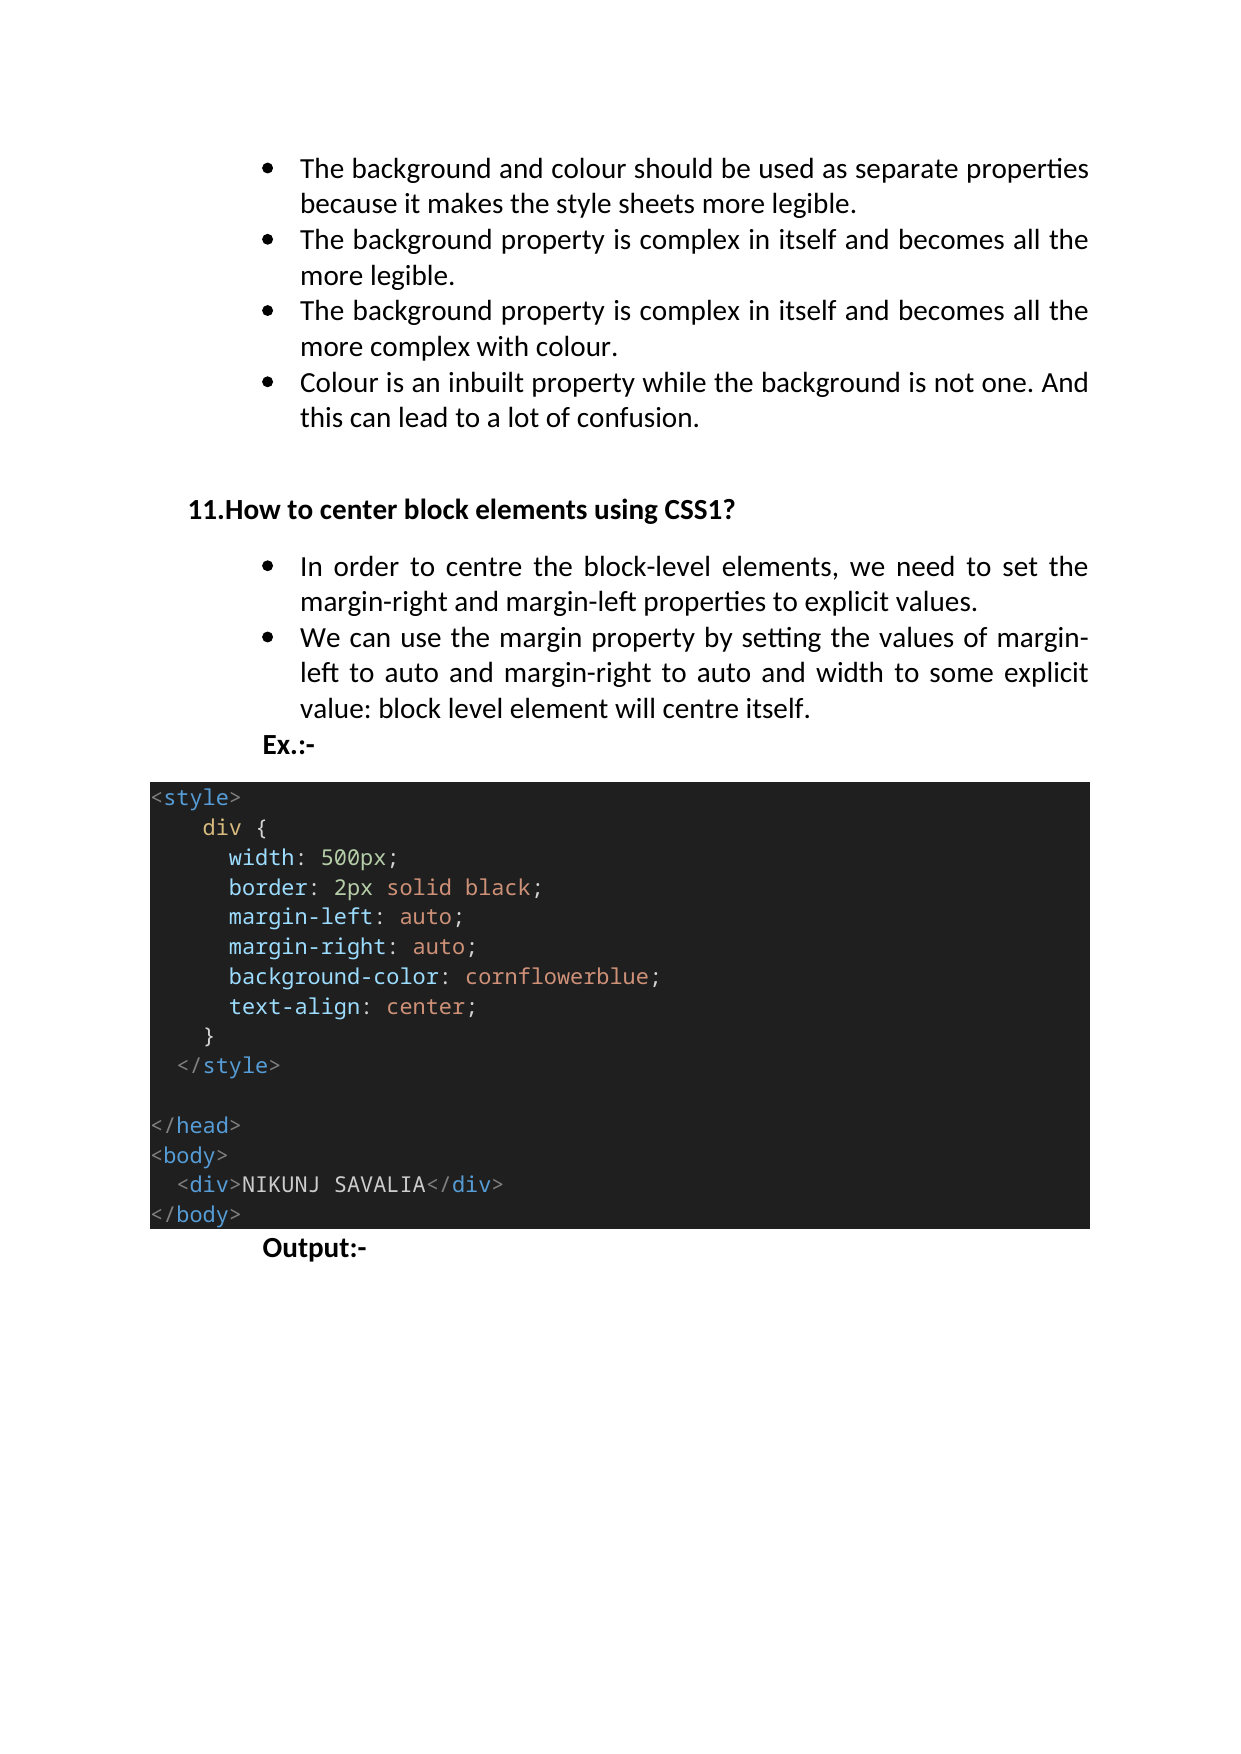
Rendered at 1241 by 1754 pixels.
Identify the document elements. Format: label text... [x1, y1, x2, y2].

text <style> [150, 782, 1090, 812]
list The background property is complex in itself and becomes all the more complex with colour. [262, 292, 1090, 364]
list In order to centre the block-level elements, we need to set the margin-right and margin-left properties to explicit values. [262, 548, 1090, 619]
text text-align: center; [150, 991, 1090, 1021]
text } [150, 1021, 1090, 1050]
list The background and colour should be used as separate properties because it makes the style sheets more legible. [262, 150, 1090, 221]
text margin-right: auto; [150, 931, 1090, 961]
text <div>NIKUNJ SAVALIA</div> [150, 1169, 1090, 1199]
list How to center block elements using CSS1? [187, 491, 1090, 527]
text </head> [150, 1110, 1090, 1140]
text </body> [150, 1199, 1090, 1229]
text div { [150, 812, 1090, 842]
list The background property is complex in itself and becomes all the more legible. [262, 221, 1090, 292]
list Colour is an inbuilt property while the background is not one. And this can lead to a lot of confusion. [262, 364, 1090, 435]
text border: 2px solid black; [150, 872, 1090, 901]
text <body> [150, 1140, 1090, 1169]
text </style> [150, 1050, 1090, 1080]
text Output:- [262, 1229, 1090, 1265]
text Ex.:- [262, 726, 1090, 761]
text margin-left: auto; [150, 901, 1090, 931]
list We can use the margin property by setting the values of margin-left to auto and margin-right to auto and width to some explicit value: block level element will centre itself. [262, 619, 1090, 726]
text width: 500px; [150, 842, 1090, 872]
text background-color: cornflowerblue; [150, 961, 1090, 991]
